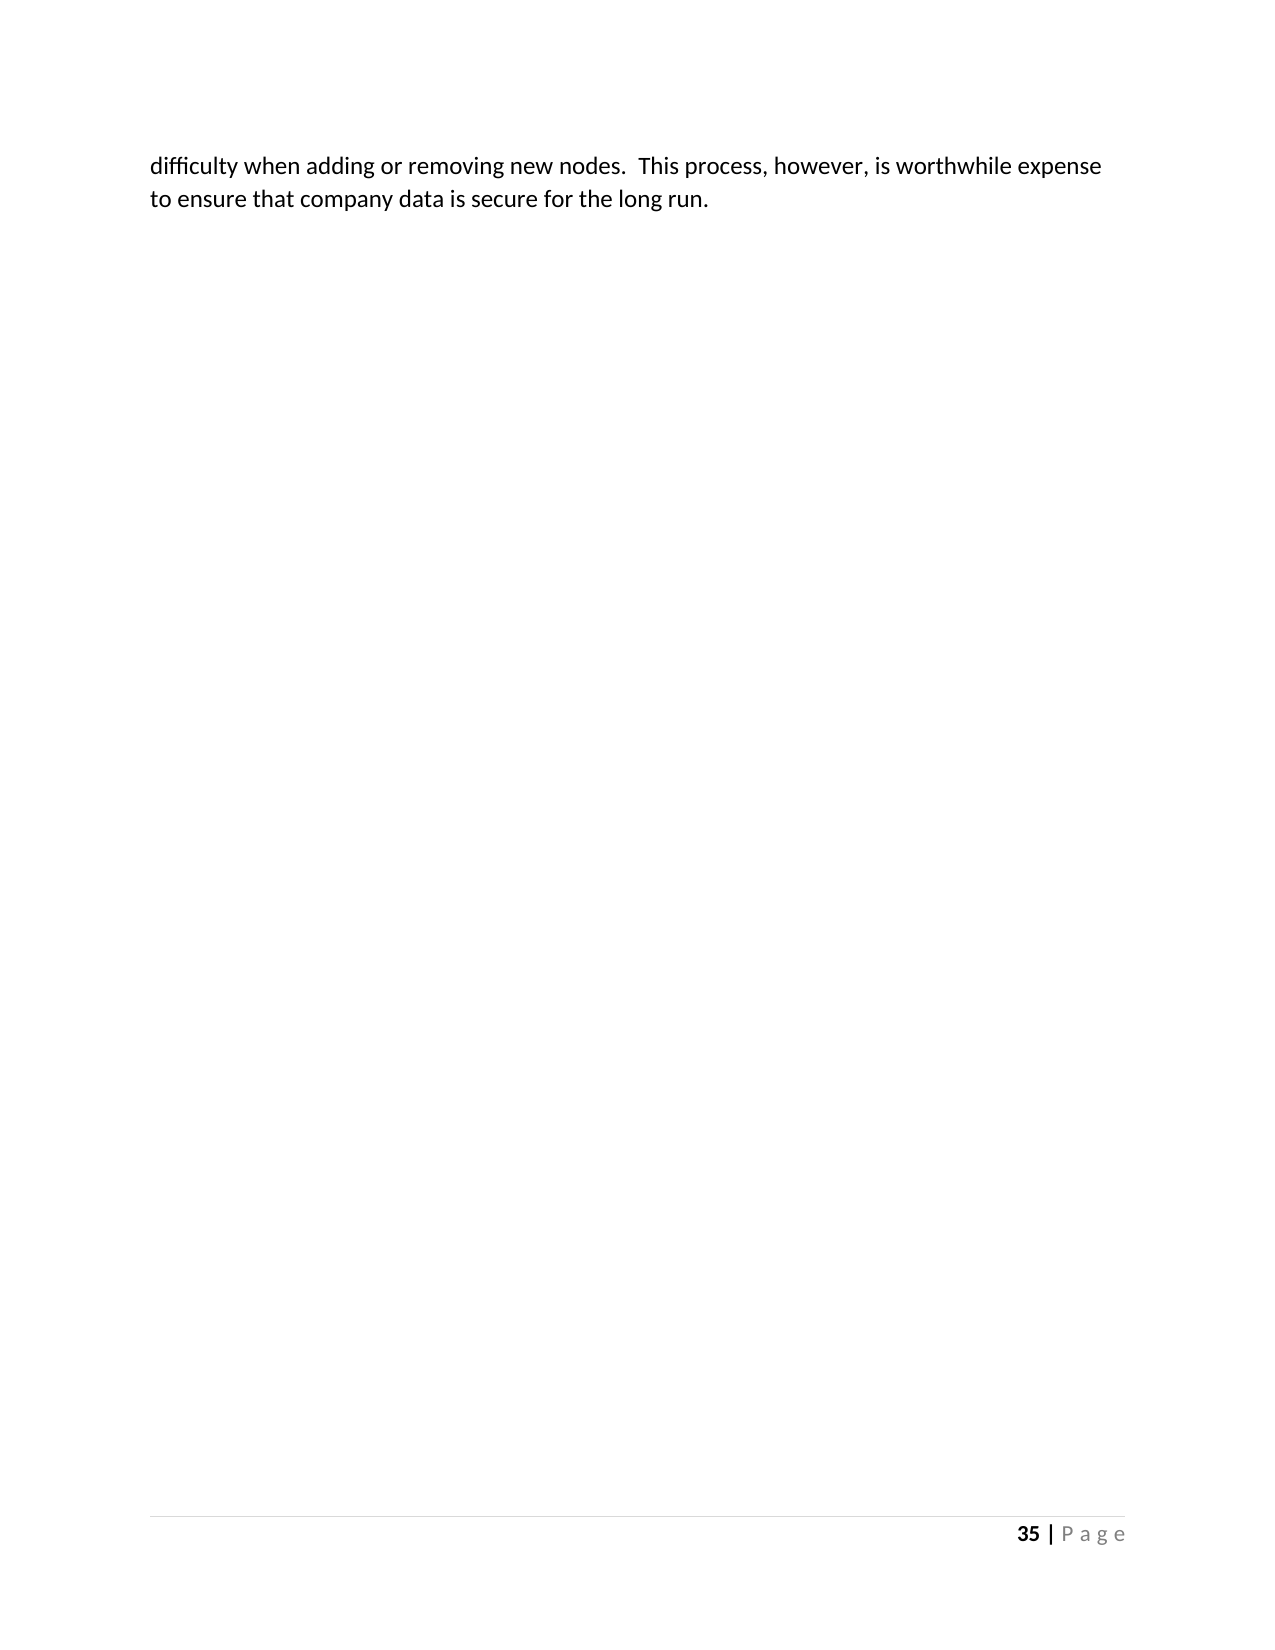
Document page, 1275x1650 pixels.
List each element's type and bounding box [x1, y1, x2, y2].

text [150, 150, 1124, 213]
